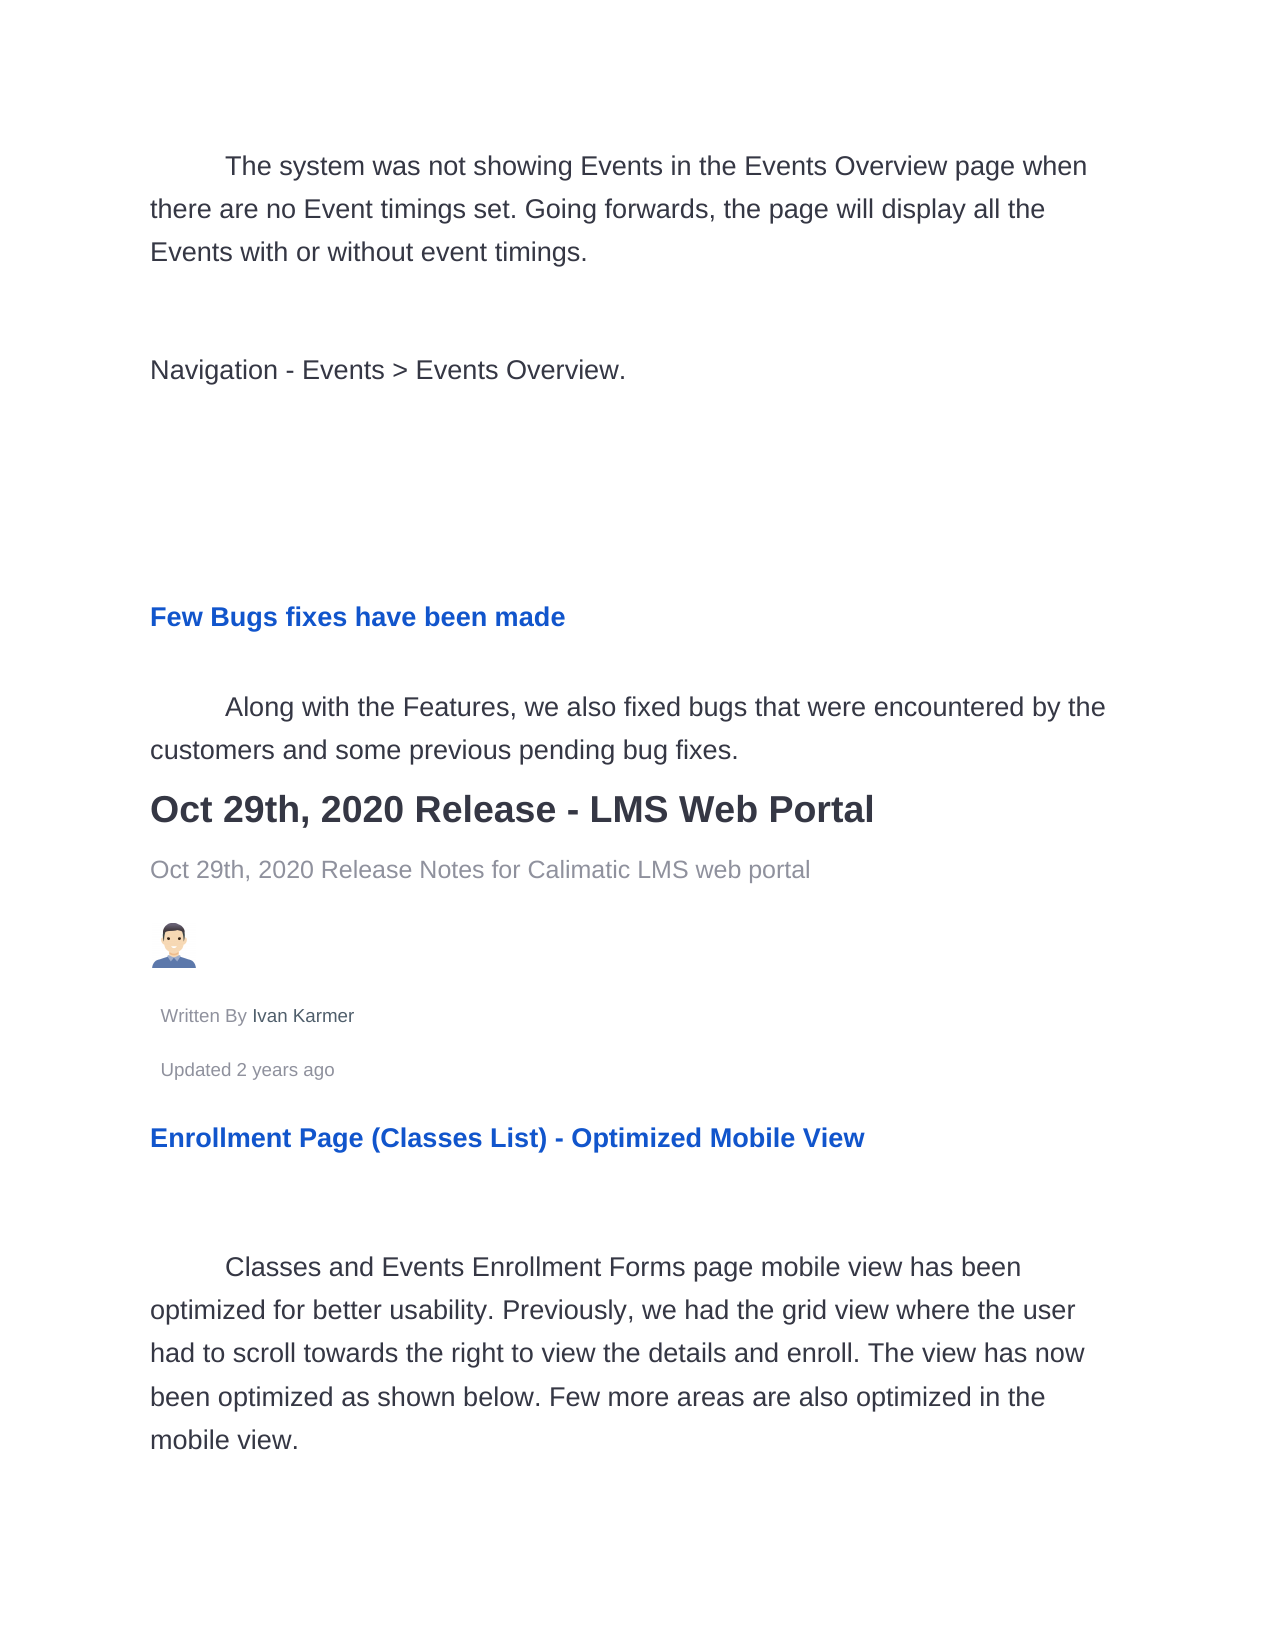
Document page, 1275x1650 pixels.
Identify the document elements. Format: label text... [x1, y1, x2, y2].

text The system was not showing Events in the Events Overview page when there are no Event timings set. Going forwards, the page will display all the Events with or without event timings. [150, 150, 1125, 267]
text Along with the Features, we also fixed bugs that were encountered by the customers and some previous pending bug fixes. [150, 691, 1125, 765]
subtitle Enrollment Page (Classes List) - Optimized Mobile View [150, 1122, 1125, 1153]
text Navigation - Events > Events Overview. [150, 354, 1125, 385]
subtitle Oct 29th, 2020 Release - LMS Web Portal [150, 787, 1125, 830]
text Written By Ivan Karmer [160, 1005, 1125, 1026]
text Classes and Events Enrollment Forms page mobile view has been optimized for better usability. Previously, we had the grid view where the user had to scroll towards the right to view the details and enroll. The view has now been optimized as shown below. Few more areas are also optimized in the mobile view. [150, 1251, 1125, 1455]
text Updated 2 years ago [160, 1059, 1125, 1081]
text Oct 29th, 2020 Release Notes for Calimatic LMS web portal [150, 855, 1125, 884]
subtitle Few Bugs fixes have been made [150, 601, 1125, 632]
picture [152, 923, 196, 968]
